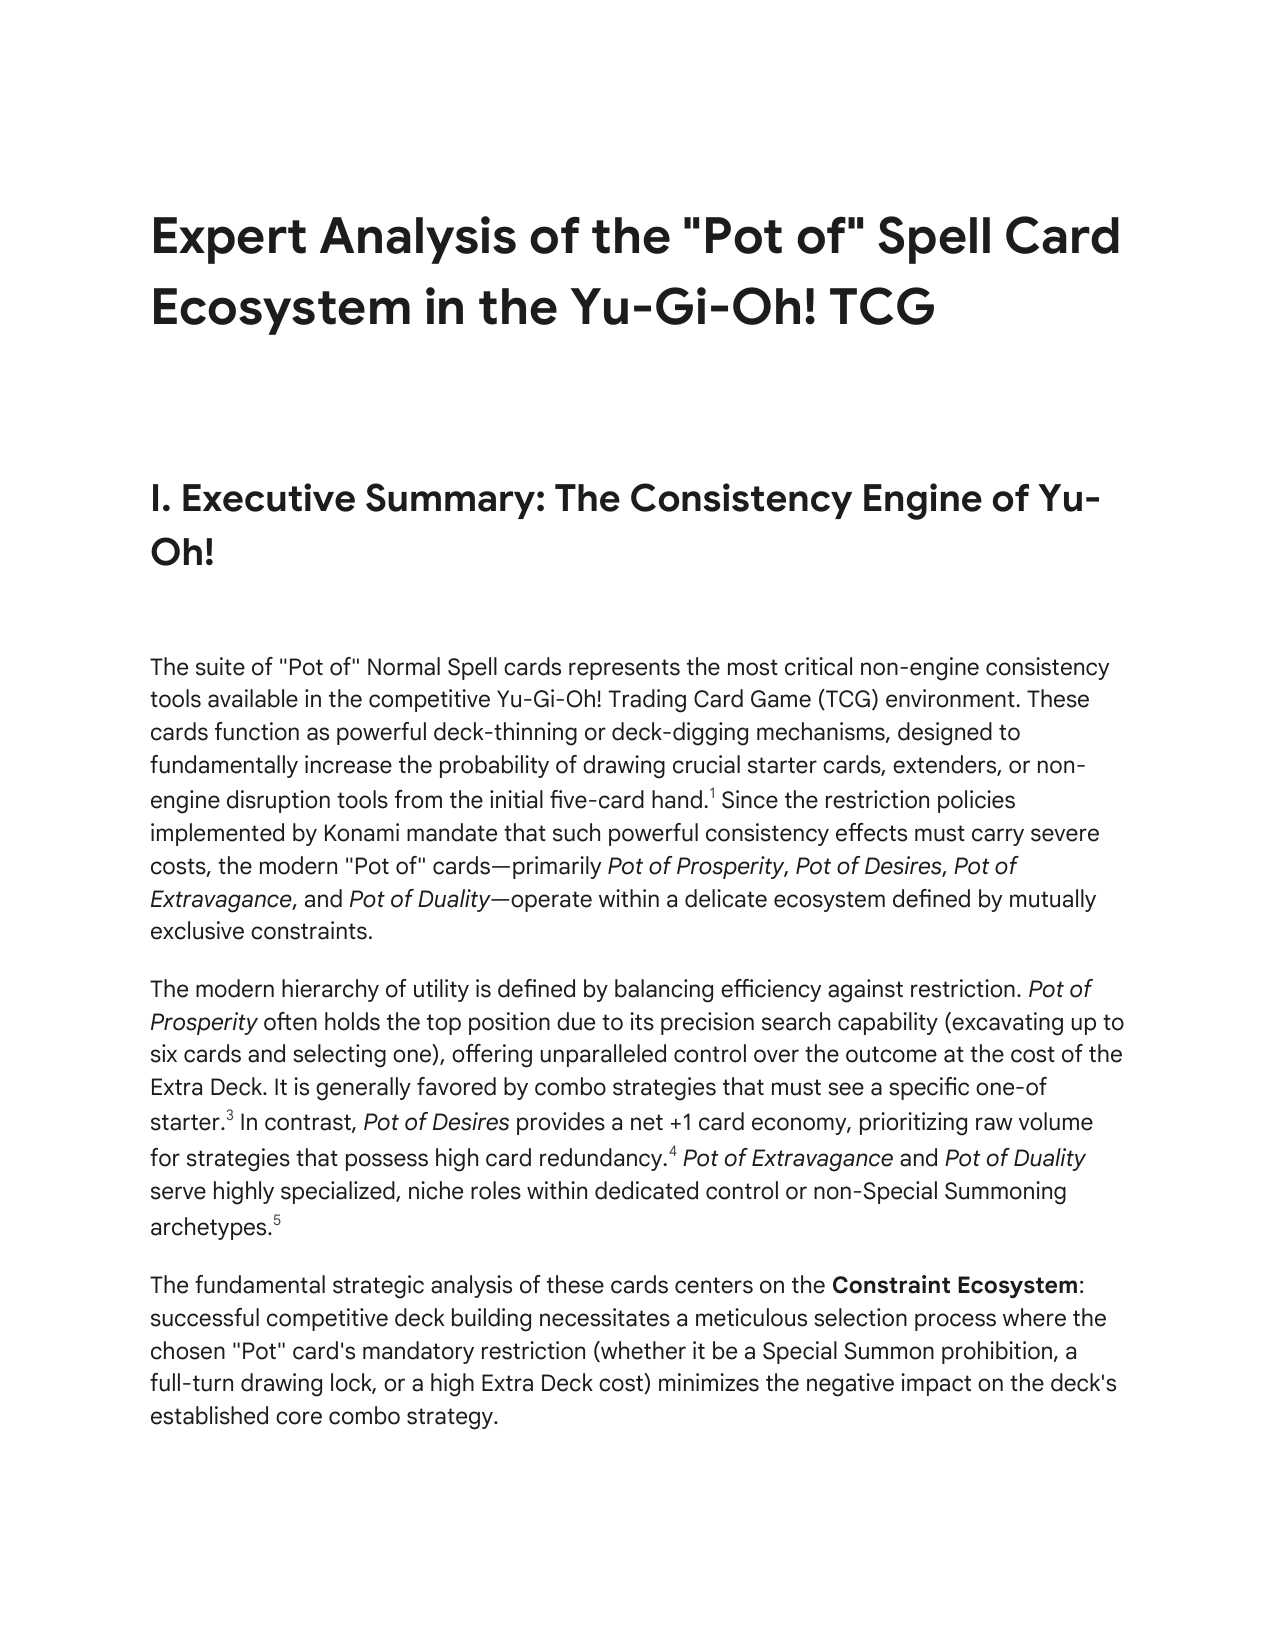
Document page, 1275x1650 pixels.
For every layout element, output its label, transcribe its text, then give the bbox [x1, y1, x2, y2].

text The fundamental strategic analysis of these cards centers on the Constraint Ecosystem: successful competitive deck building necessitates a meticulous selection process where the chosen "Pot" card's mandatory restriction (whether it be a Special Summon prohibition, a full-turn drawing lock, or a high Extra Deck cost) minimizes the negative impact on the deck's established core combo strategy. [150, 1271, 1125, 1431]
text The suite of "Pot of" Normal Spell cards represents the most critical non-engine consistency tools available in the competitive Yu-Gi-Oh! Trading Card Game (TCG) environment. These cards function as powerful deck-thinning or deck-digging mechanisms, designed to fundamentally increase the probability of drawing crucial starter cards, extenders, or non-engine disruption tools from the initial five-card hand.1 Since the restriction policies implemented by Konami mandate that such powerful consistency effects must carry severe costs, the modern "Pot of" cards—primarily Pot of Prosperity, Pot of Desires, Pot of Extravagance, and Pot of Duality—operate within a delicate ecosystem defined by mutually exclusive constraints. [150, 653, 1125, 946]
subtitle Expert Analysis of the "Pot of" Spell Card Ecosystem in the Yu-Gi-Oh! TCG [150, 205, 1125, 339]
subtitle I. Executive Summary: The Consistency Engine of Yu-Oh! [150, 476, 1125, 576]
text The modern hierarchy of utility is defined by balancing efficiency against restriction. Pot of Prosperity often holds the top position due to its precision search capability (excavating up to six cards and selecting one), offering unparalleled control over the outcome at the cost of the Extra Deck. It is generally favored by combo strategies that must see a specific one-of starter.3 In contrast, Pot of Desires provides a net +1 card economy, prioritizing raw volume for strategies that possess high card redundancy.4 Pot of Extravagance and Pot of Duality serve highly specialized, niche roles within dedicated control or non-Special Summoning archetypes.5 [150, 975, 1125, 1242]
